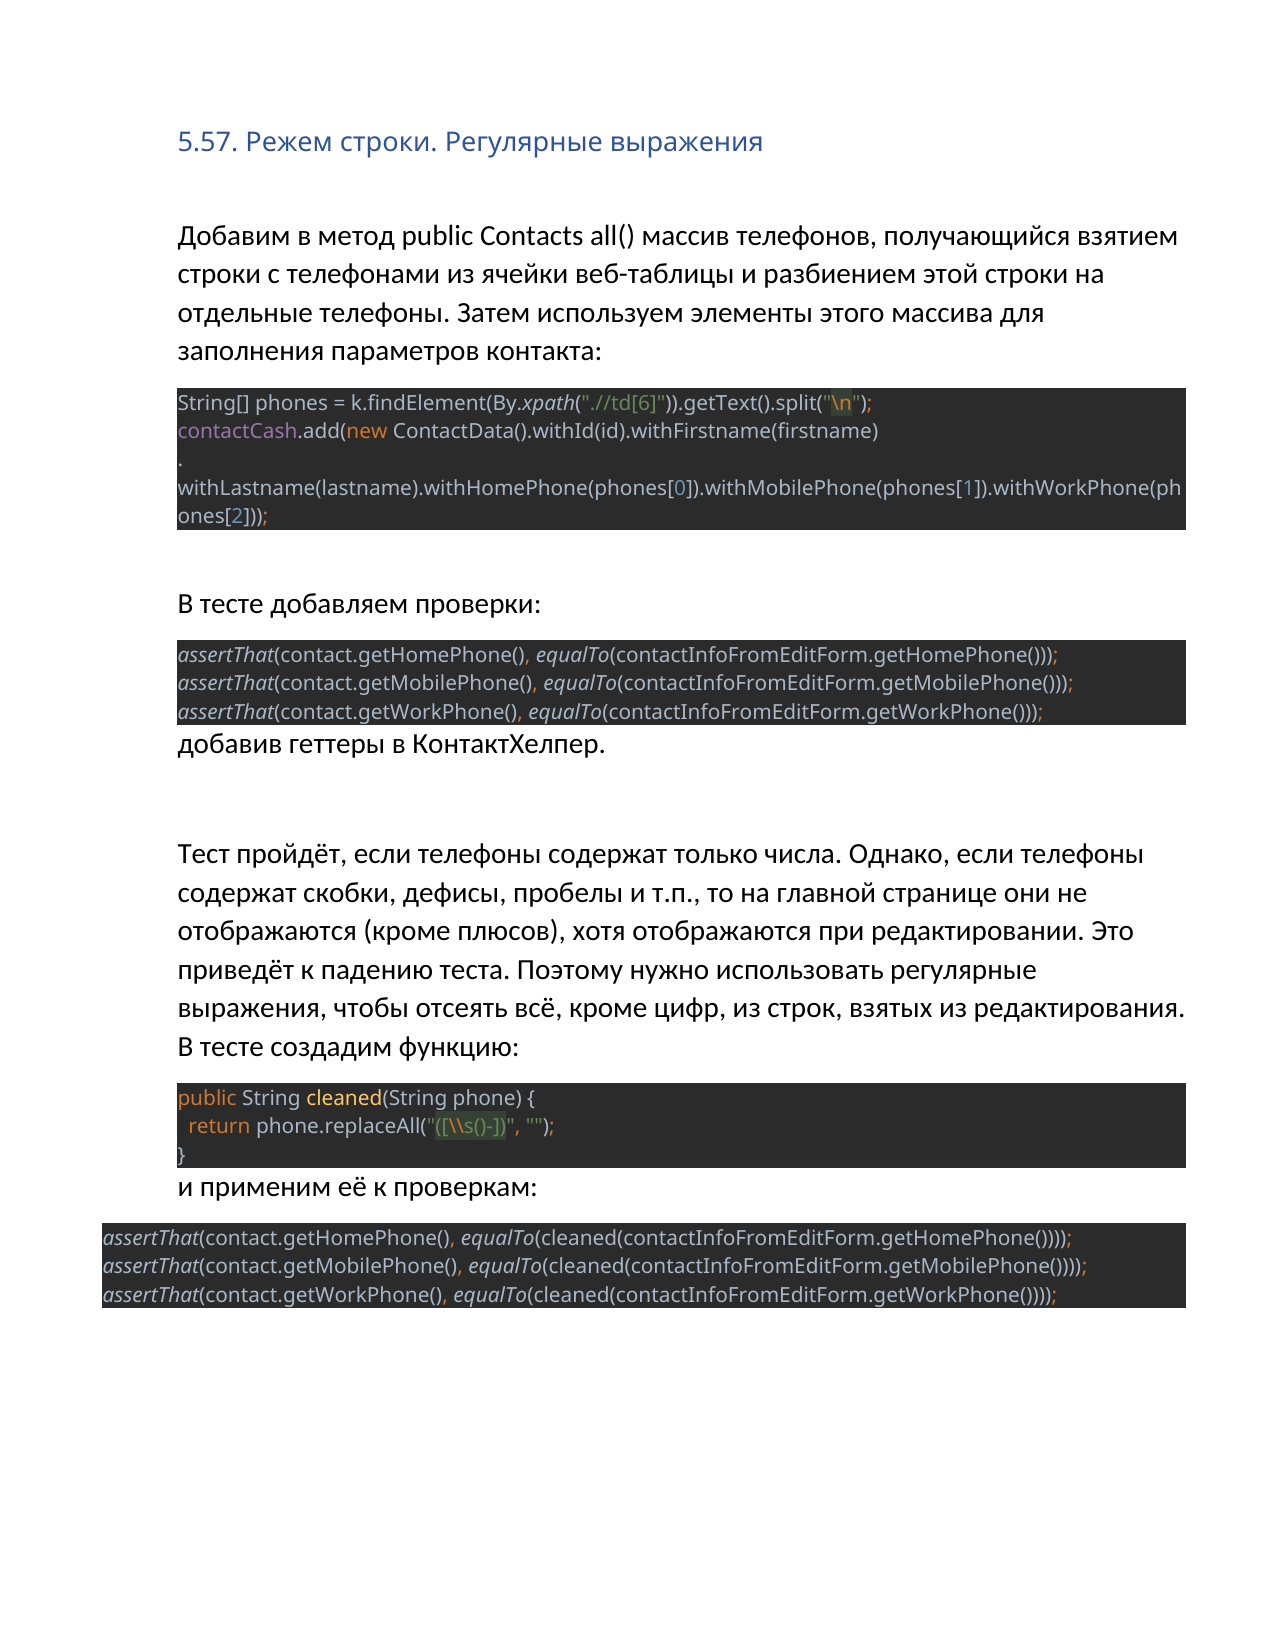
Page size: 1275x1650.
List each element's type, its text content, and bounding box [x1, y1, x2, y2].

text assertThat(contact.getHomePhone(), equalTo(cleaned(contactInfoFromEditForm.getHomePhone()))); assertThat(contact.getMobilePhone(), equalTo(cleaned(contactInfoFromEditForm.getMobilePhone()))); assertThat(contact.getWorkPhone(), equalTo(cleaned(contactInfoFromEditForm.getWorkPhone()))); [102, 1223, 1186, 1308]
text public String cleaned(String phone) { return phone.replaceAll("([\\s()-])", ""); } [177, 1083, 1186, 1168]
text добавив геттеры в КонтактХелпер. [177, 725, 1186, 761]
subtitle 5.57. Режем строки. Регулярные выражения [177, 122, 1186, 159]
text assertThat(contact.getHomePhone(), equalTo(contactInfoFromEditForm.getHomePhone())); assertThat(contact.getMobilePhone(), equalTo(contactInfoFromEditForm.getMobilePhone())); assertThat(contact.getWorkPhone(), equalTo(contactInfoFromEditForm.getWorkPhone())); [177, 640, 1186, 725]
text В тесте добавляем проверки: [177, 585, 1186, 621]
text Добавим в метод public Contacts all() массив телефонов, получающийся взятием строки с телефонами из ячейки веб-таблицы и разбиением этой строки на отдельные телефоны. Затем используем элементы этого массива для заполнения параметров контакта: [177, 217, 1186, 368]
text Тест пройдёт, если телефоны содержат только числа. Однако, если телефоны содержат скобки, дефисы, пробелы и т.п., то на главной странице они не отображаются (кроме плюсов), хотя отображаются при редактировании. Это приведёт к падению теста. Поэтому нужно использовать регулярные выражения, чтобы отсеять всё, кроме цифр, из строк, взятых из редактирования. В тесте создадим функцию: [177, 836, 1186, 1063]
text и применим её к проверкам: [177, 1168, 1186, 1204]
text String[] phones = k.findElement(By.xpath(".//td[6]")).getText().split("\n"); contactCash.add(new ContactData().withId(id).withFirstname(firstname) .withLastname(lastname).withHomePhone(phones[0]).withMobilePhone(phones[1]).withWorkPhone(phones[2])); [177, 388, 1186, 530]
